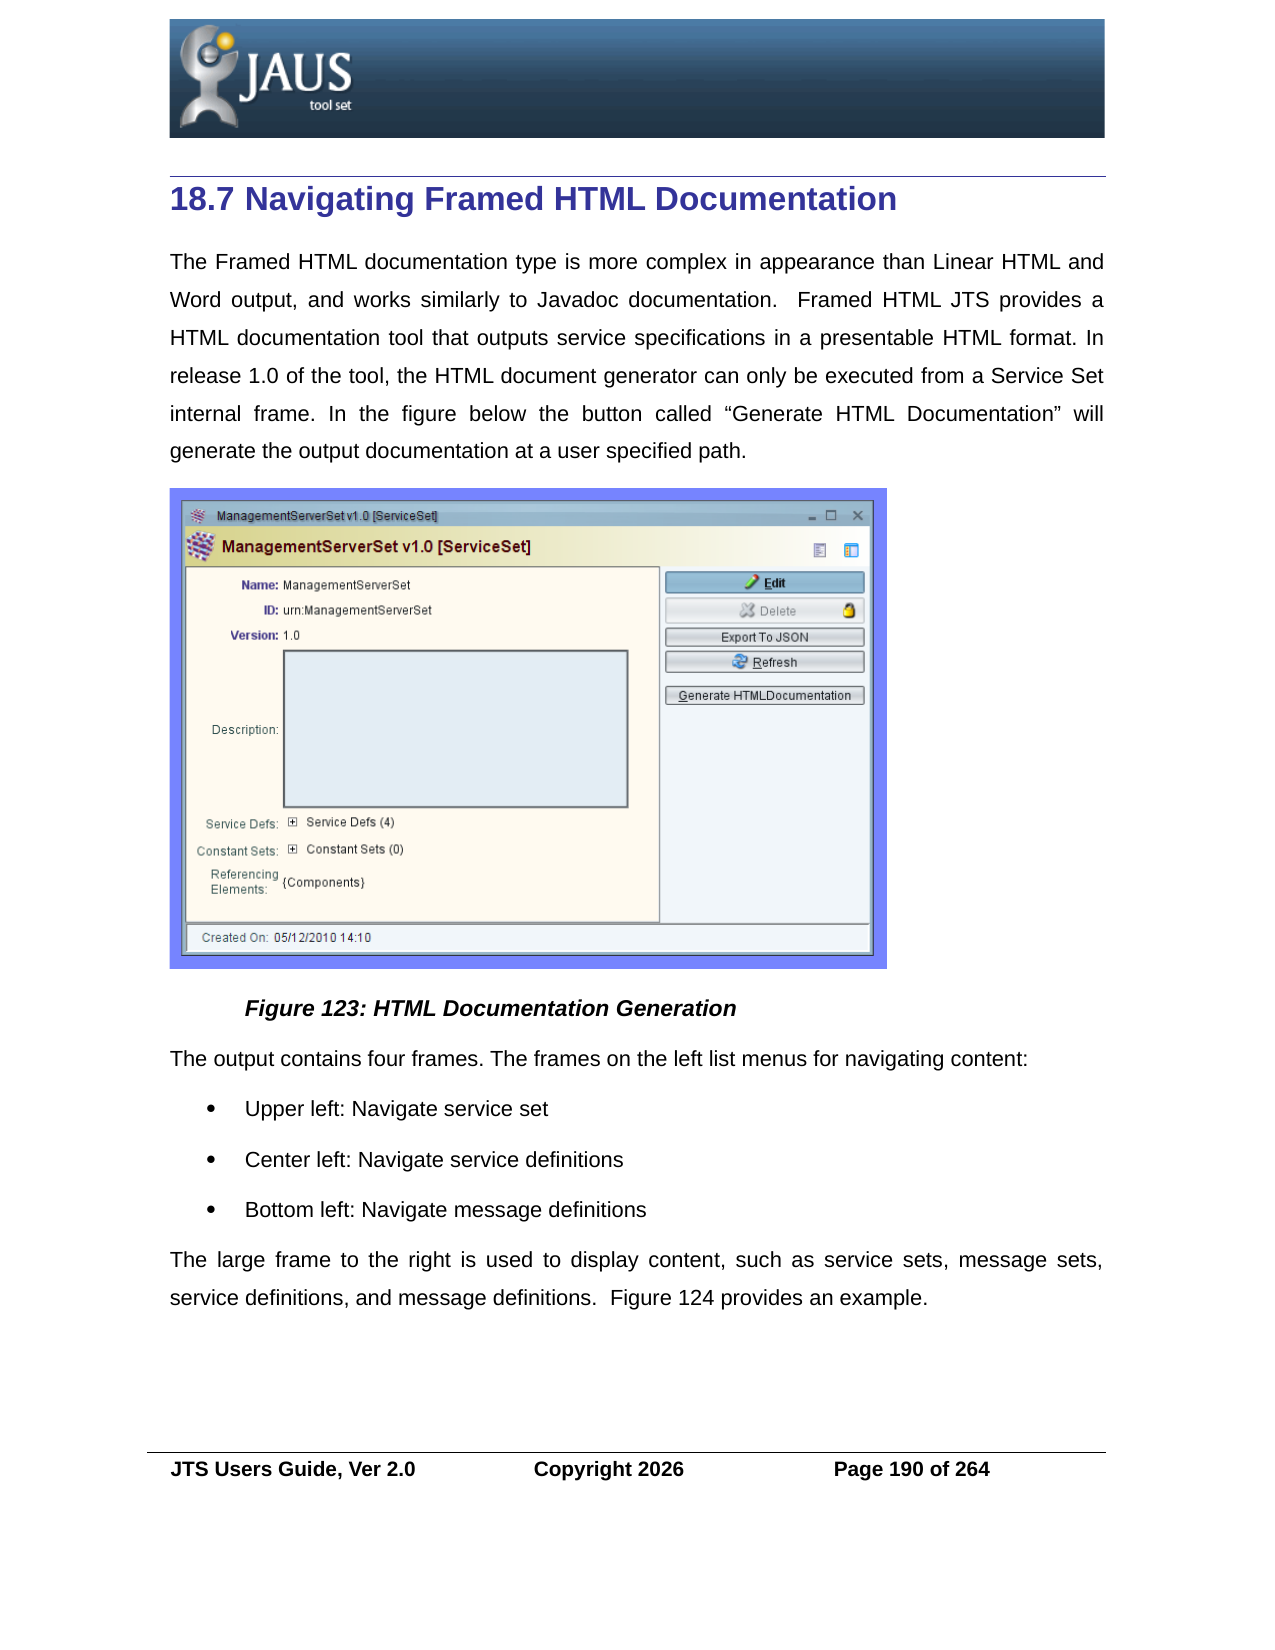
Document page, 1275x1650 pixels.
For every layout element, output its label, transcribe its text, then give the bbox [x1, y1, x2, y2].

picture [169, 19, 1105, 138]
list Upper left: Navigate service set [207, 1096, 1106, 1121]
list Center left: Navigate service definitions [207, 1146, 1106, 1172]
text The large frame to the right is used to display content, such as service sets, message sets, service definitions, and message definitions. Figure 124 provides an example. [169, 1247, 1106, 1310]
subtitle Navigating Framed HTML Documentation [169, 177, 1106, 218]
text The Framed HTML documentation type is more complex in appearance than Linear HTML and Word output, and works similarly to Javadoc documentation. Framed HTML JTS provides a HTML documentation tool that outputs service specifications in a presentable HTML format. In release 1.0 of the tool, the HTML document generator can only be executed from a Service Set internal frame. In the figure below the button called “Generate HTML Documentation” will generate the output documentation at a user specified path. [169, 249, 1106, 463]
list Bottom left: Navigate message definitions [207, 1197, 1106, 1222]
picture [169, 488, 887, 969]
text Figure 123: HTML Documentation Generation [244, 994, 1106, 1021]
text The output contains four frames. The frames on the left list menus for navigating content: [169, 1046, 1106, 1071]
